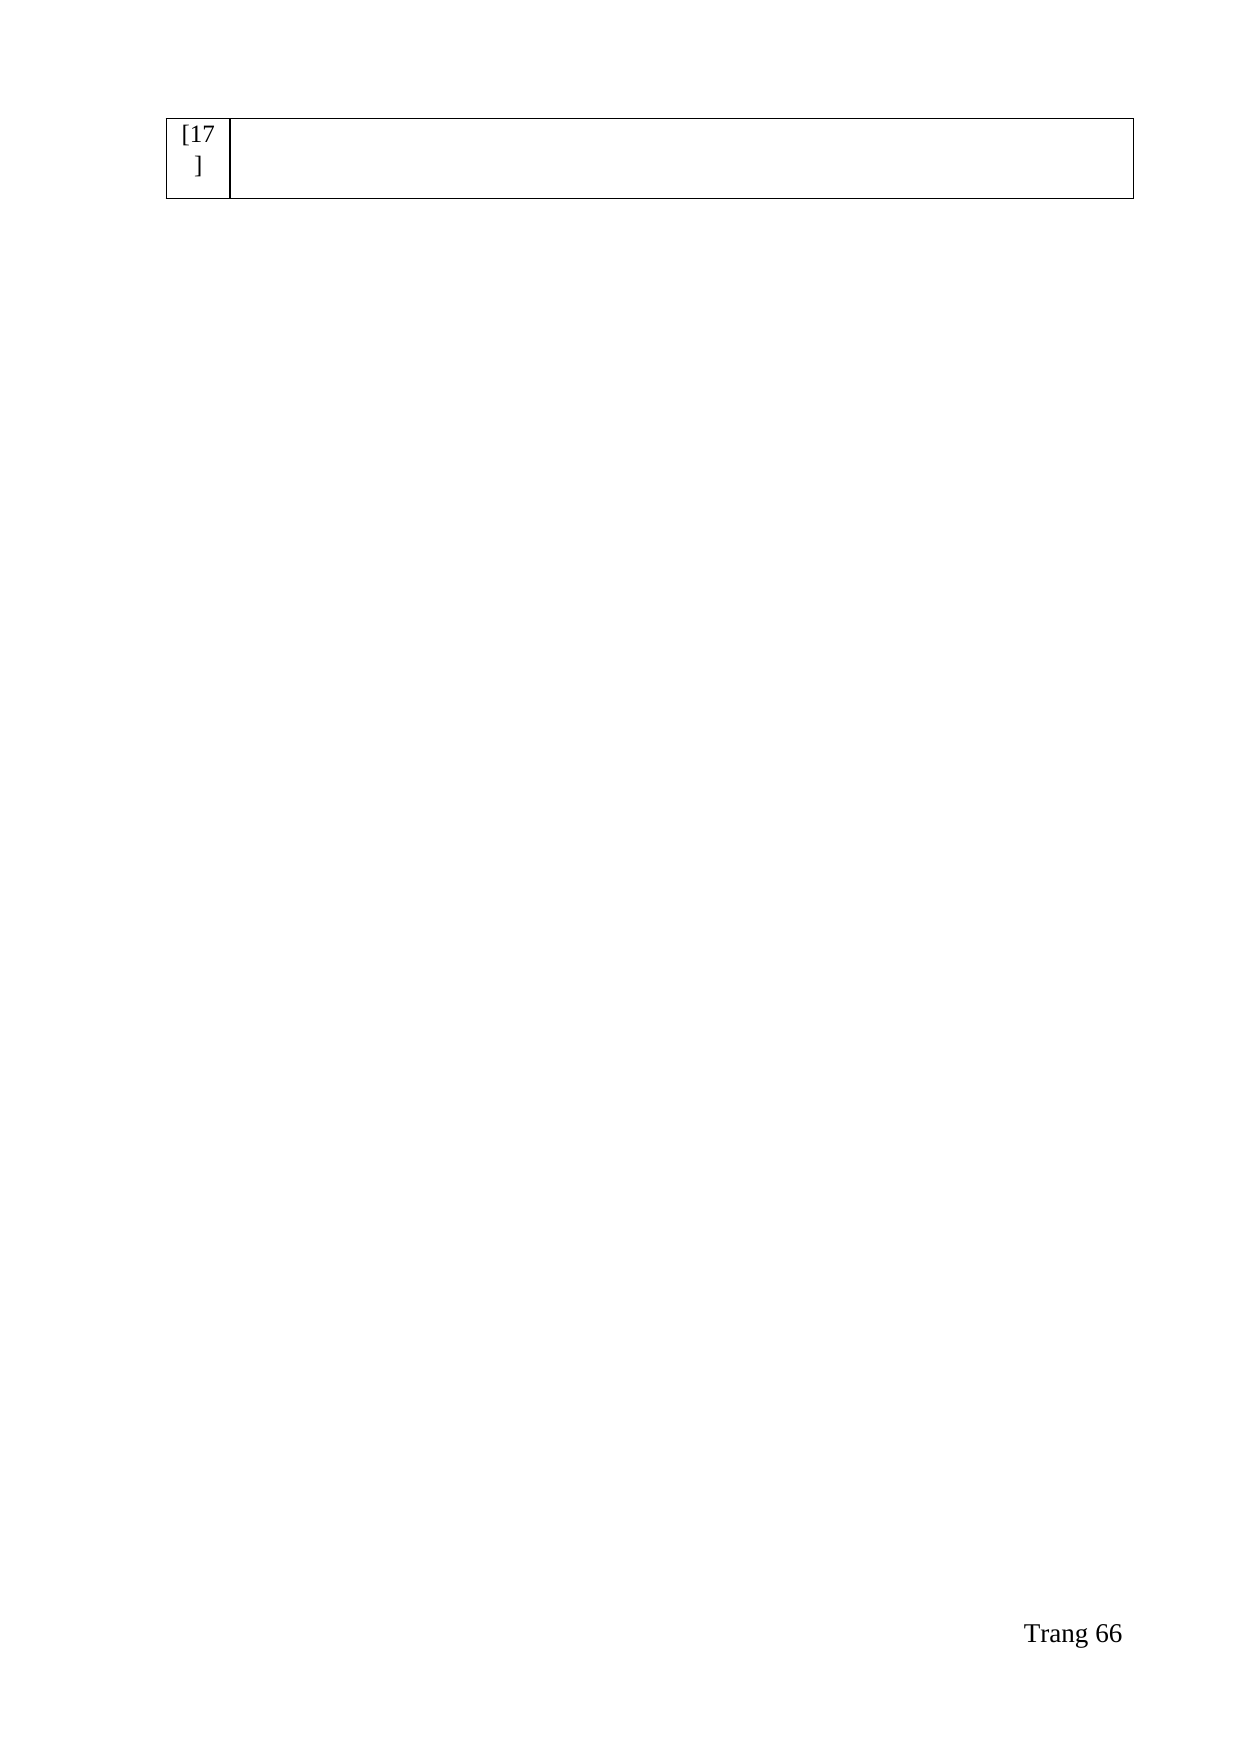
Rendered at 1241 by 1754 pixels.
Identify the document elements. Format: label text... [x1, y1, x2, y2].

table_cell [231, 119, 1133, 198]
table_cell [17] [167, 119, 229, 198]
